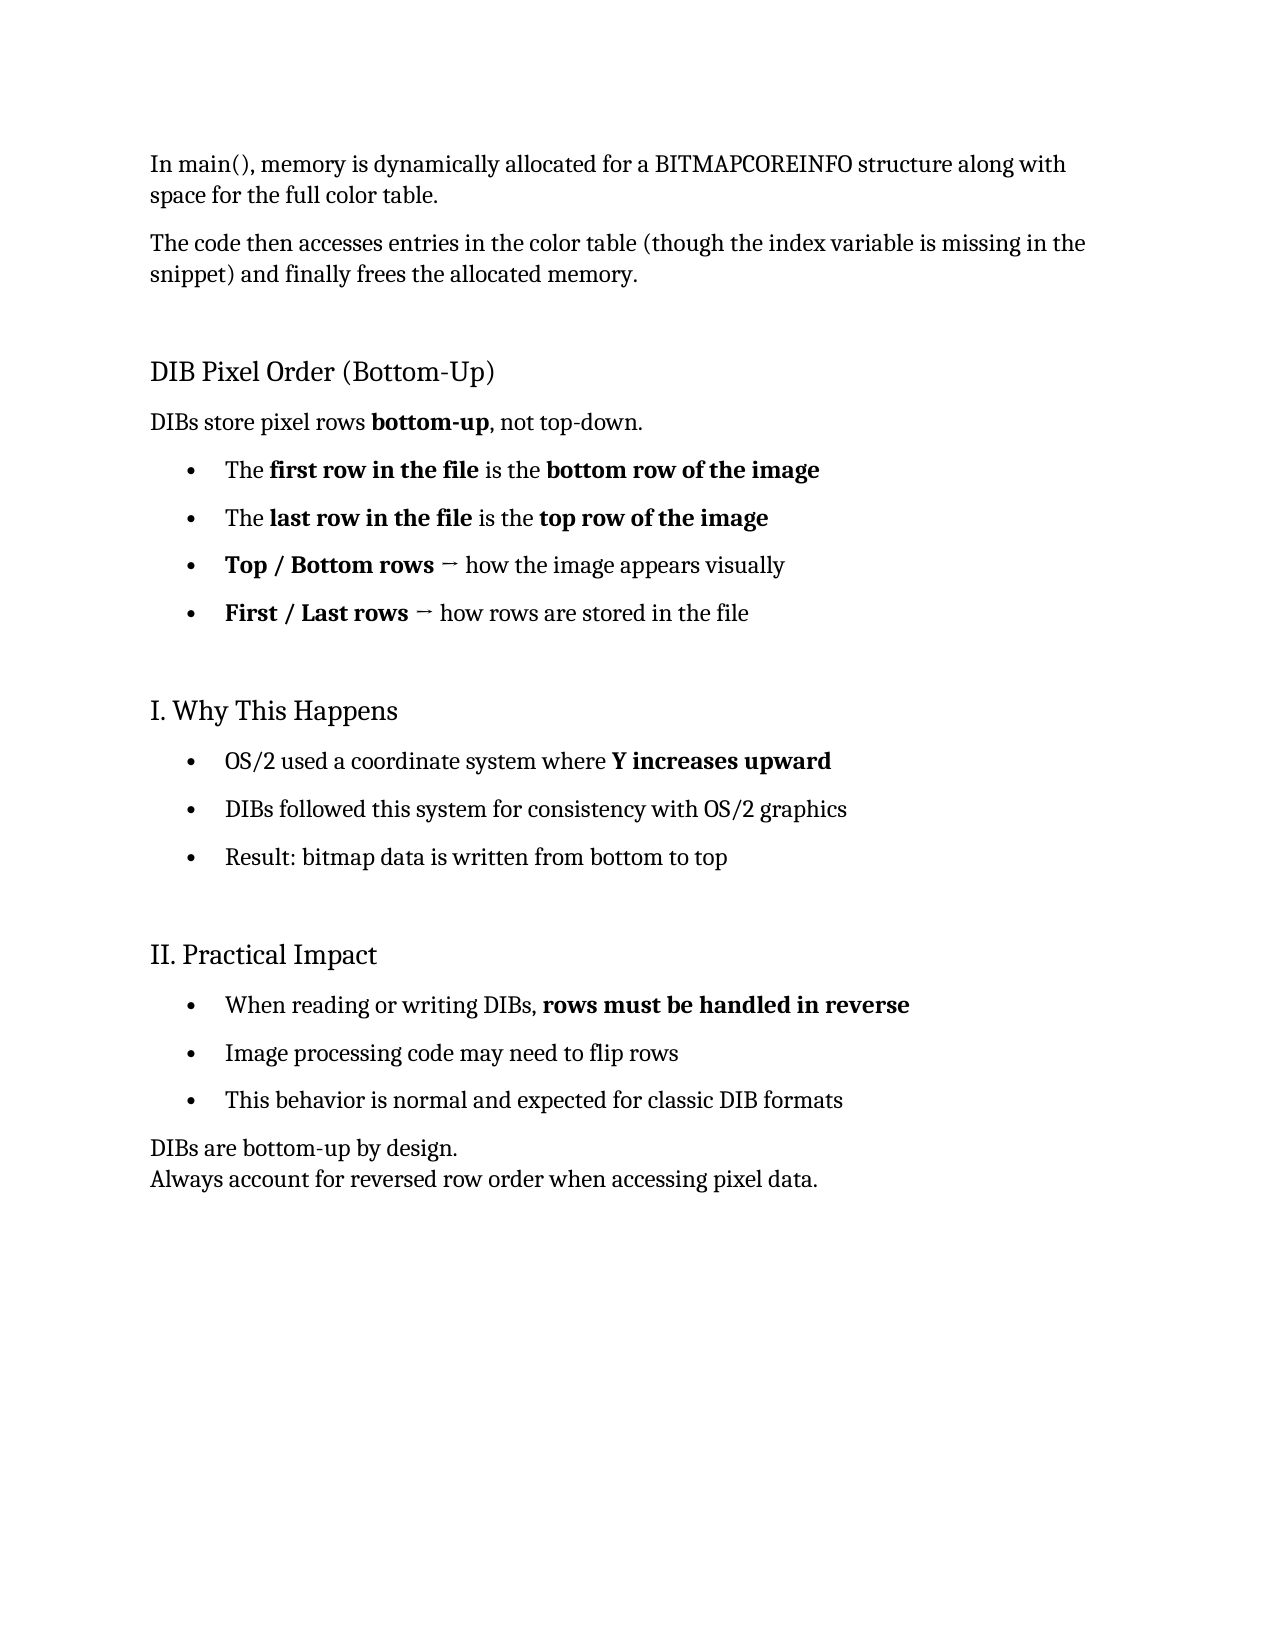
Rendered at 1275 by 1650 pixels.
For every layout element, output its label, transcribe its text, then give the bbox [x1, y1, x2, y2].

text II. Practical Impact [150, 938, 1125, 971]
list Image processing code may need to flip rows [187, 1038, 1125, 1067]
text In main(), memory is dynamically allocated for a BITMAPCOREINFO structure along with space for the full color table. [150, 150, 1125, 210]
text DIBs store pixel rows bottom-up, not top-down. [150, 408, 1125, 437]
list When reading or writing DIBs, rows must be handled in reverse [187, 991, 1125, 1019]
list Top / Bottom rows → how the image appears visually [187, 551, 1125, 580]
text DIBs are bottom-up by design. Always account for reversed row order when accessing pixel data. [150, 1134, 1125, 1194]
list This behavior is normal and expected for classic DIB formats [187, 1086, 1125, 1115]
list The last row in the file is the top row of the image [187, 503, 1125, 532]
text I. Why This Happens [150, 694, 1125, 728]
list OS/2 used a coordinate system where Y increases upward [187, 747, 1125, 776]
text The code then accesses entries in the color table (though the index variable is missing in the snippet) and finally frees the allocated memory. [150, 229, 1125, 288]
text DIB Pixel Order (Bottom-Up) [150, 355, 1125, 389]
list DIBs followed this system for consistency with OS/2 graphics [187, 795, 1125, 823]
list Result: bitmap data is written from bottom to top [187, 842, 1125, 871]
list First / Last rows → how rows are stored in the file [187, 599, 1125, 628]
list The first row in the file is the bottom row of the image [187, 456, 1125, 484]
